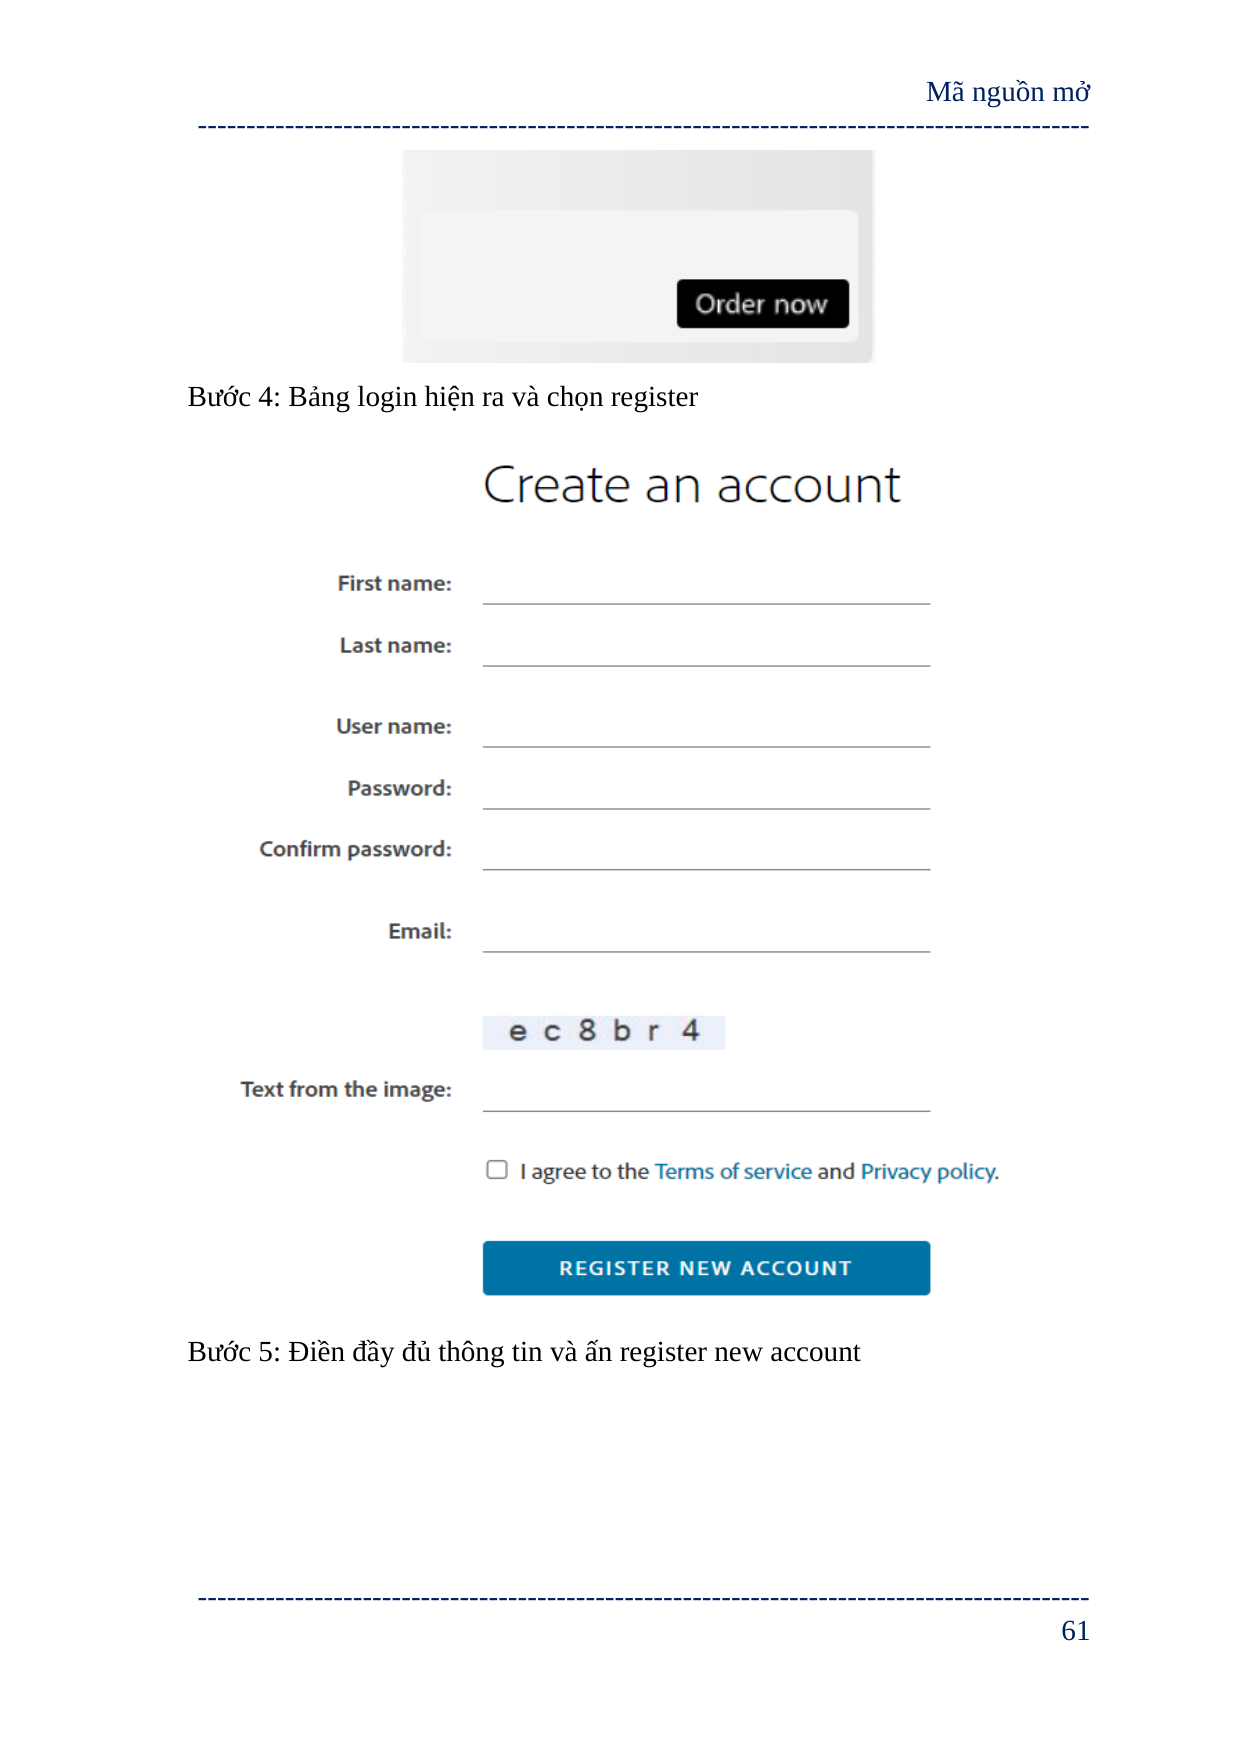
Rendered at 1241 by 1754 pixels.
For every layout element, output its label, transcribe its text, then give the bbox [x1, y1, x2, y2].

text Bước 5: Điền đầy đủ thông tin và ấn register new account [187, 1334, 1090, 1367]
picture [402, 150, 876, 363]
text Bước 4: Bảng login hiện ra và chọn register [187, 379, 1090, 413]
picture [220, 429, 1058, 1317]
